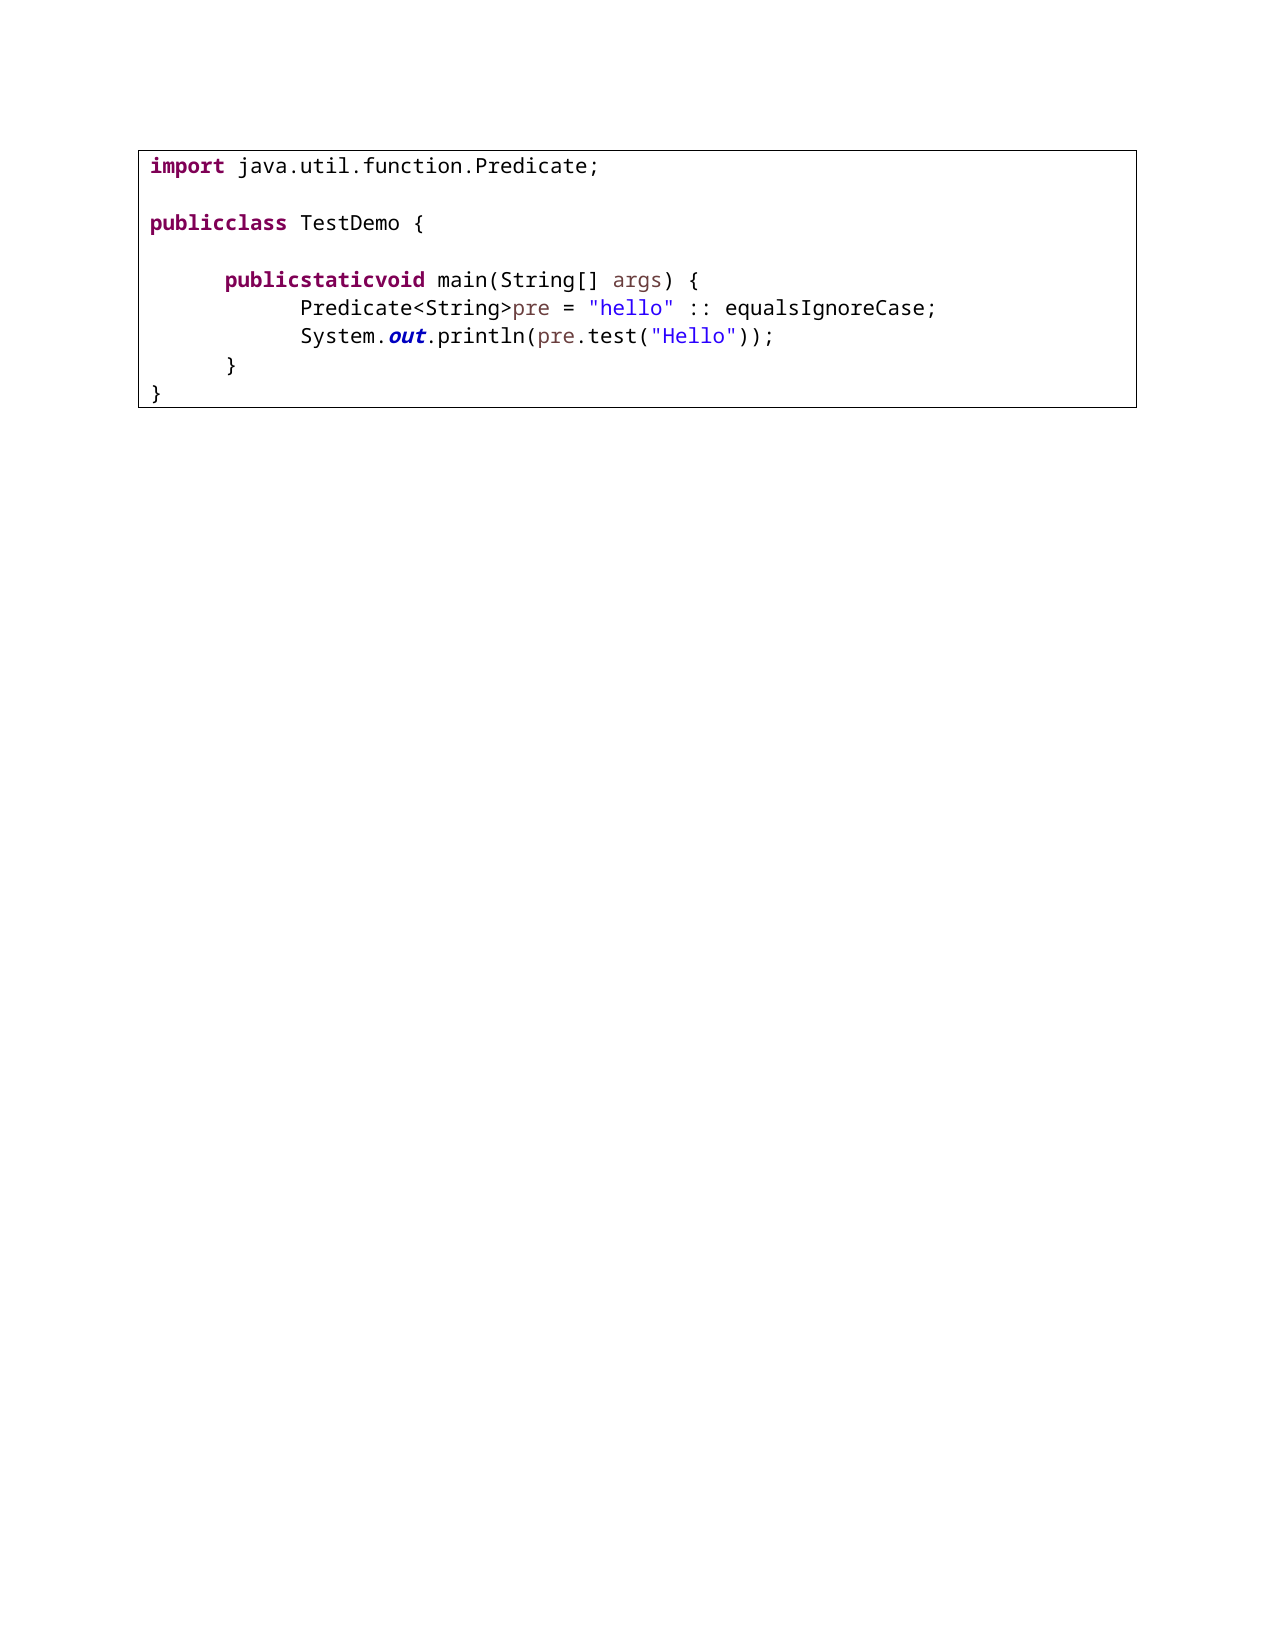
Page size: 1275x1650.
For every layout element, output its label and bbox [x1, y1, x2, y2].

table_header [139, 151, 1136, 407]
